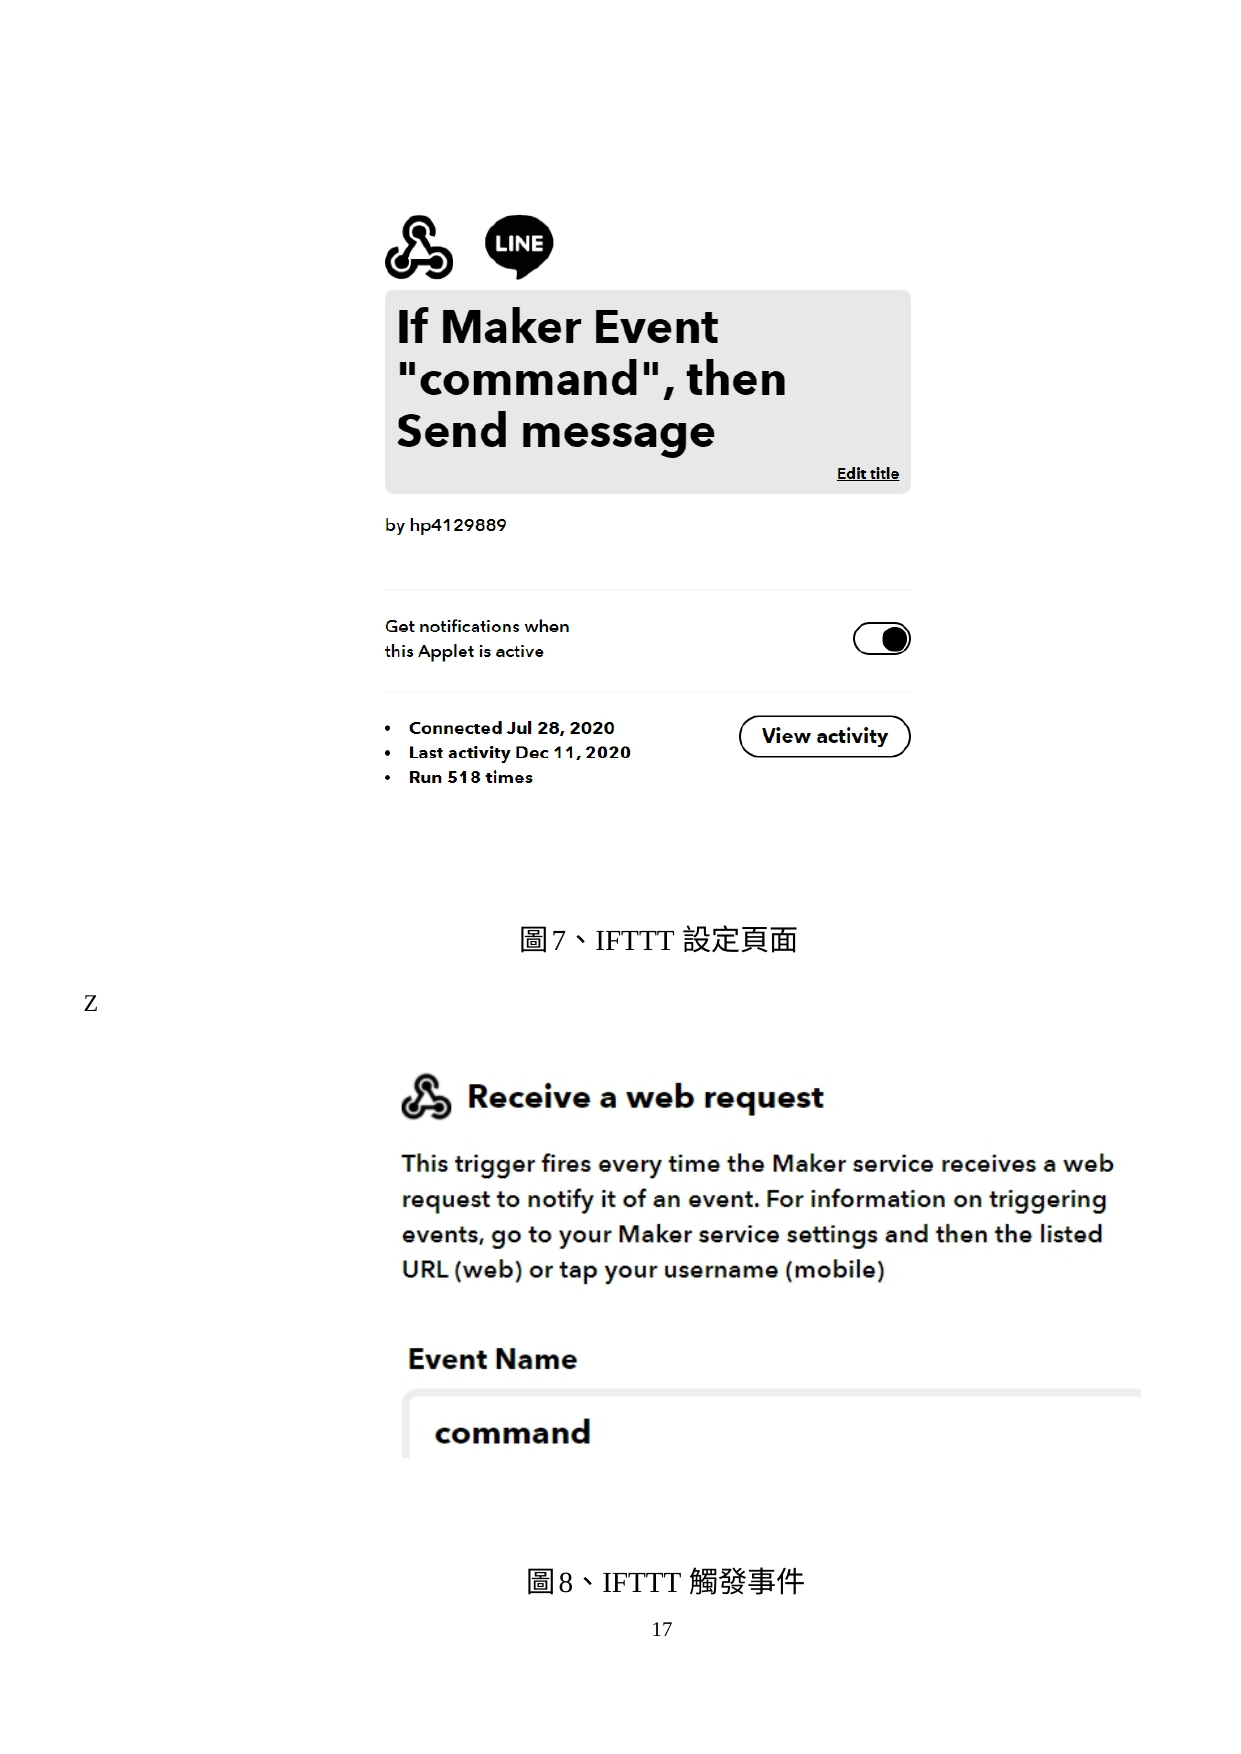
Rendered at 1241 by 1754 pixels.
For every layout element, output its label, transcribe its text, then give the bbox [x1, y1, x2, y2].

picture [377, 185, 925, 800]
text 圖 7、IFTTT 設定頁面 [83, 916, 1234, 958]
text Z [83, 989, 1240, 1017]
text 圖 8、IFTTT 觸發事件 [83, 1559, 1234, 1601]
picture [377, 1053, 1142, 1458]
